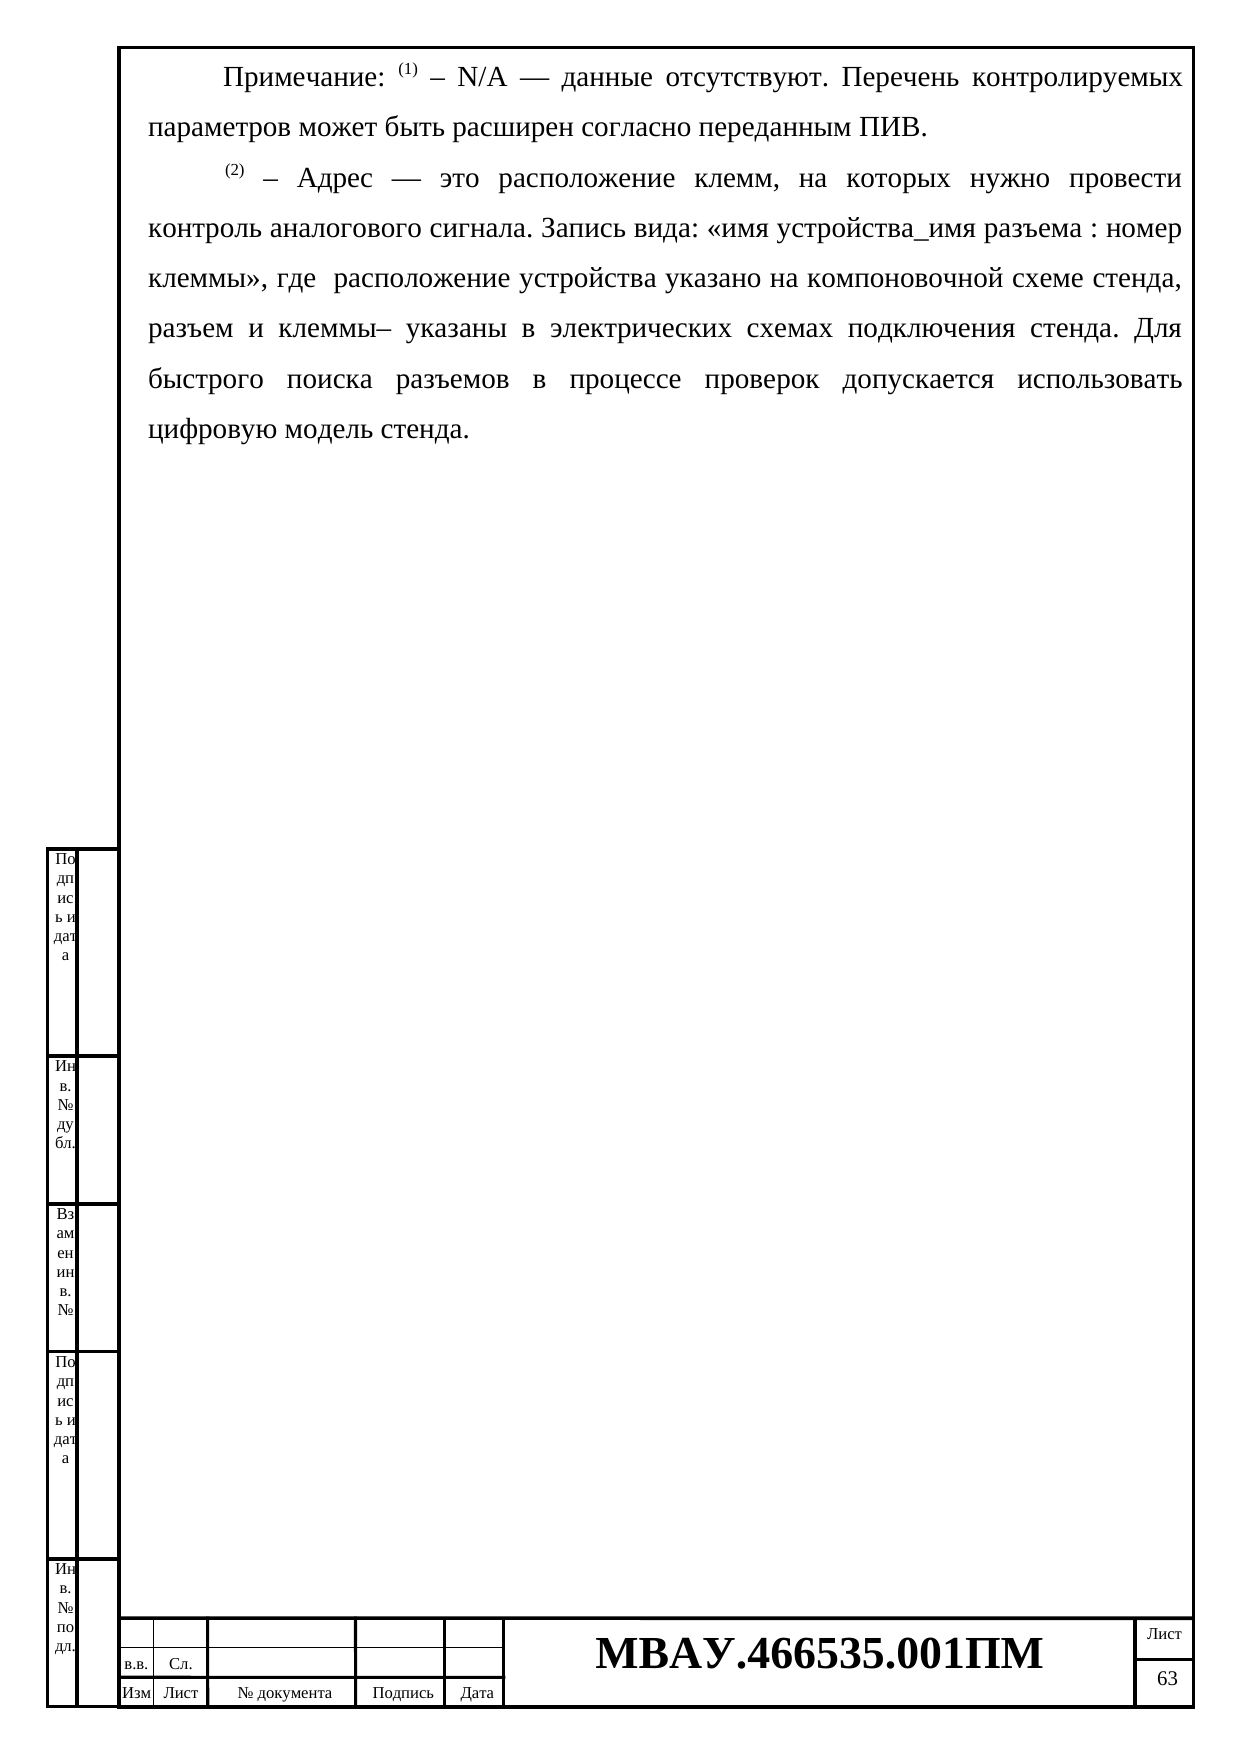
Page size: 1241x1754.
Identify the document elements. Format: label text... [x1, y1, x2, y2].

text (2) – Адрес — это расположение клемм, на которых нужно провести контроль аналогового сигнала. Запись вида: «имя устройства_имя разъема : номер клеммы», где расположение устройства указано на компоновочной схеме стенда, разъем и клеммы– указаны в электрических схемах подключения стенда. Для быстрого поиска разъемов в процессе проверок допускается использовать цифровую модель стенда. [148, 160, 1183, 445]
text Примечание: (1) – N/A — данные отсутствуют. Перечень контролируемых параметров может быть расширен согласно переданным ПИВ. [148, 59, 1183, 143]
